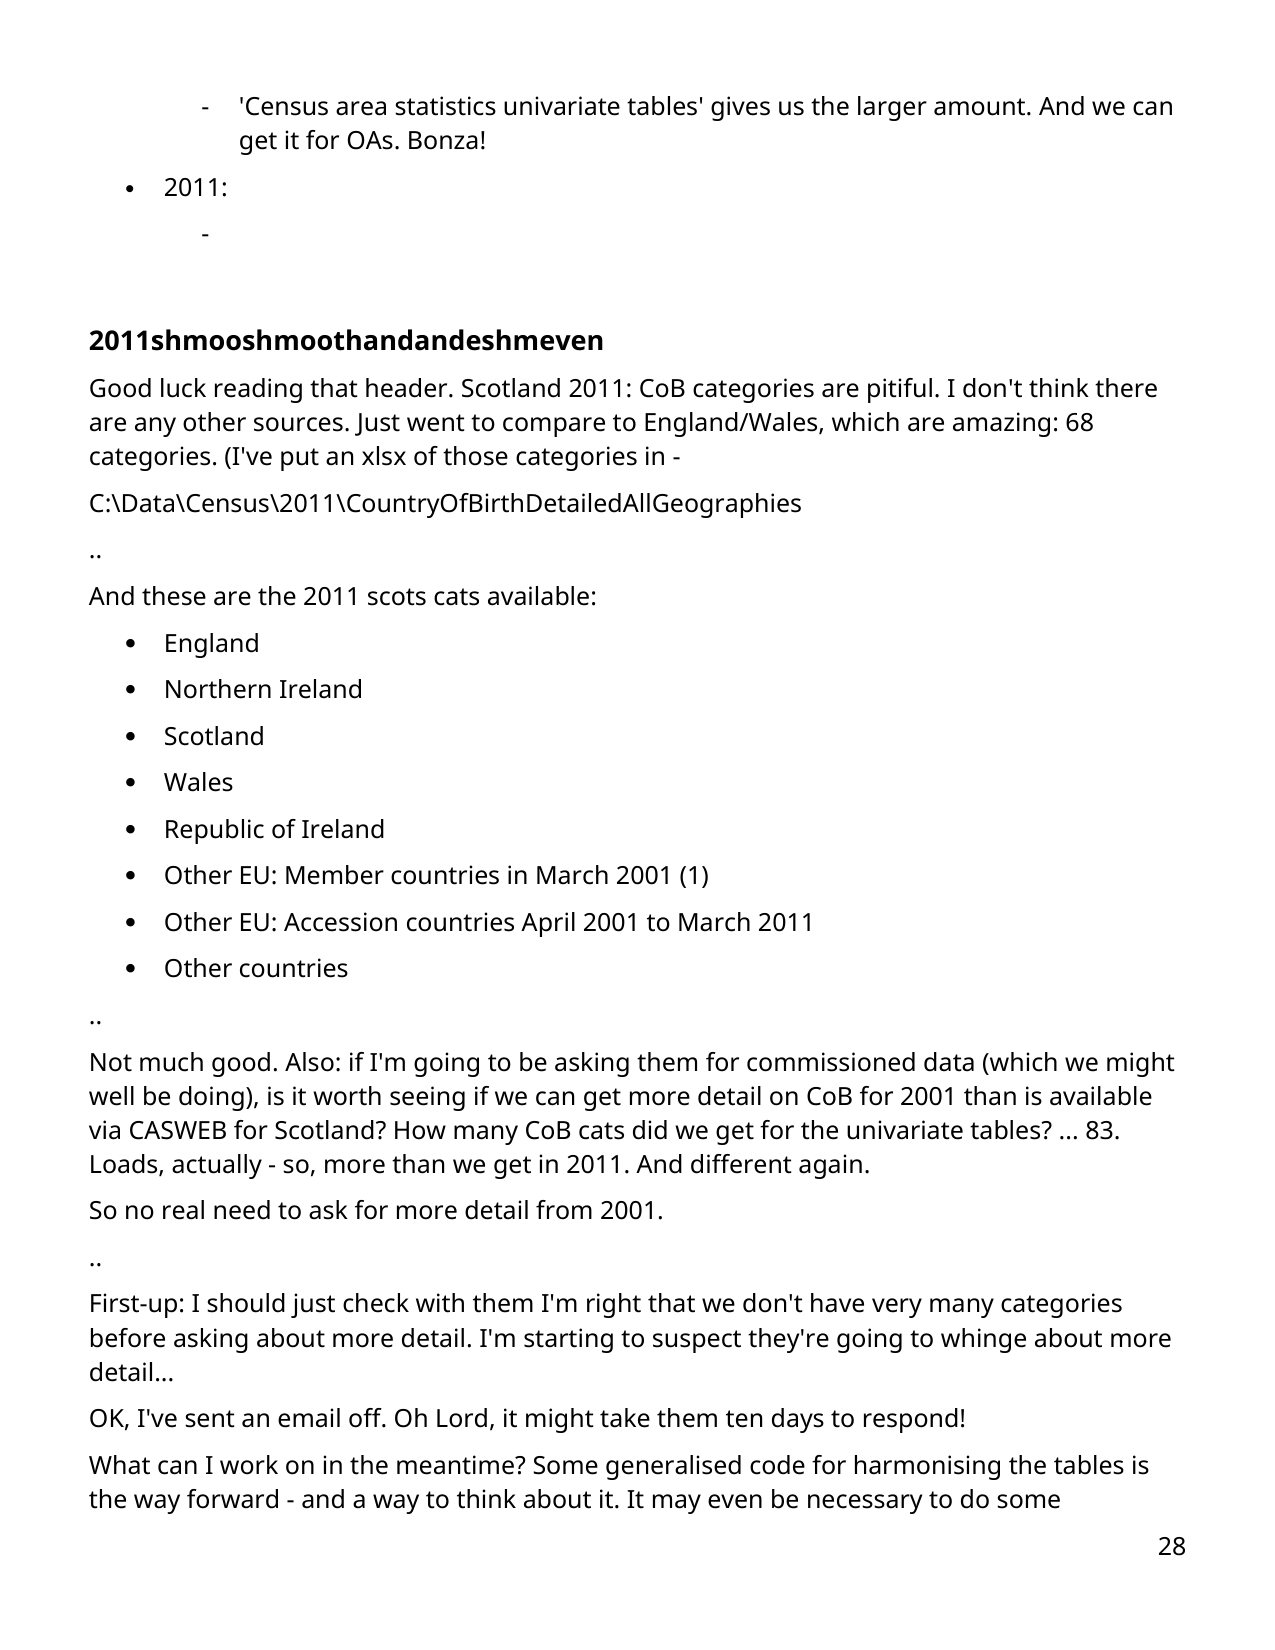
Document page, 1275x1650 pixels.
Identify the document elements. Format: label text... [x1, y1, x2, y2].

text OK, I've sent an email off. Oh Lord, it might take them ten days to respond! [89, 1401, 1186, 1435]
subtitle 2011shmooshmoothandandeshmeven [89, 321, 1186, 358]
list Republic of Ireland [126, 811, 1186, 846]
list England [126, 625, 1186, 659]
list Other countries [126, 951, 1186, 985]
text So no real need to ask for more detail from 2001. [89, 1193, 1186, 1227]
text .. [89, 998, 1186, 1032]
text C:\Data\Census\2011\CountryOfBirthDetailedAllGeographies [89, 486, 1186, 519]
list 'Census area statistics univariate tables' gives us the larger amount. And we can get it for OAs. Bonza! [201, 89, 1186, 157]
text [89, 1447, 1186, 1516]
list 2011: [126, 169, 1186, 203]
list Other EU: Accession countries April 2001 to March 2011 [126, 904, 1186, 939]
list Scotland [126, 718, 1186, 752]
text Not much good. Also: if I'm going to be asking them for commissioned data (which we might well be doing), is it worth seeing if we can get more detail on CoB for 2001 than is available via CASWEB for Scotland? How many CoB cats did we get for the univariate tables? ... 83. Loads, actually - so, more than we get in 2011. And different again. [89, 1044, 1186, 1181]
text First-up: I should just check with them I'm right that we don't have very many categories before asking about more detail. I'm starting to suspect they're going to whinge about more detail... [89, 1286, 1186, 1388]
list Wales [126, 765, 1186, 799]
list Other EU: Member countries in March 2001 (1) [126, 858, 1186, 892]
text And these are the 2011 scots cats available: [89, 579, 1186, 613]
text .. [89, 1239, 1186, 1274]
text .. [89, 532, 1186, 566]
text Good luck reading that header. Scotland 2011: CoB categories are pitiful. I don't think there are any other sources. Just went to compare to England/Wales, which are amazing: 68 categories. (I've put an xlsx of those categories in - [89, 371, 1186, 473]
list Northern Ireland [126, 672, 1186, 706]
